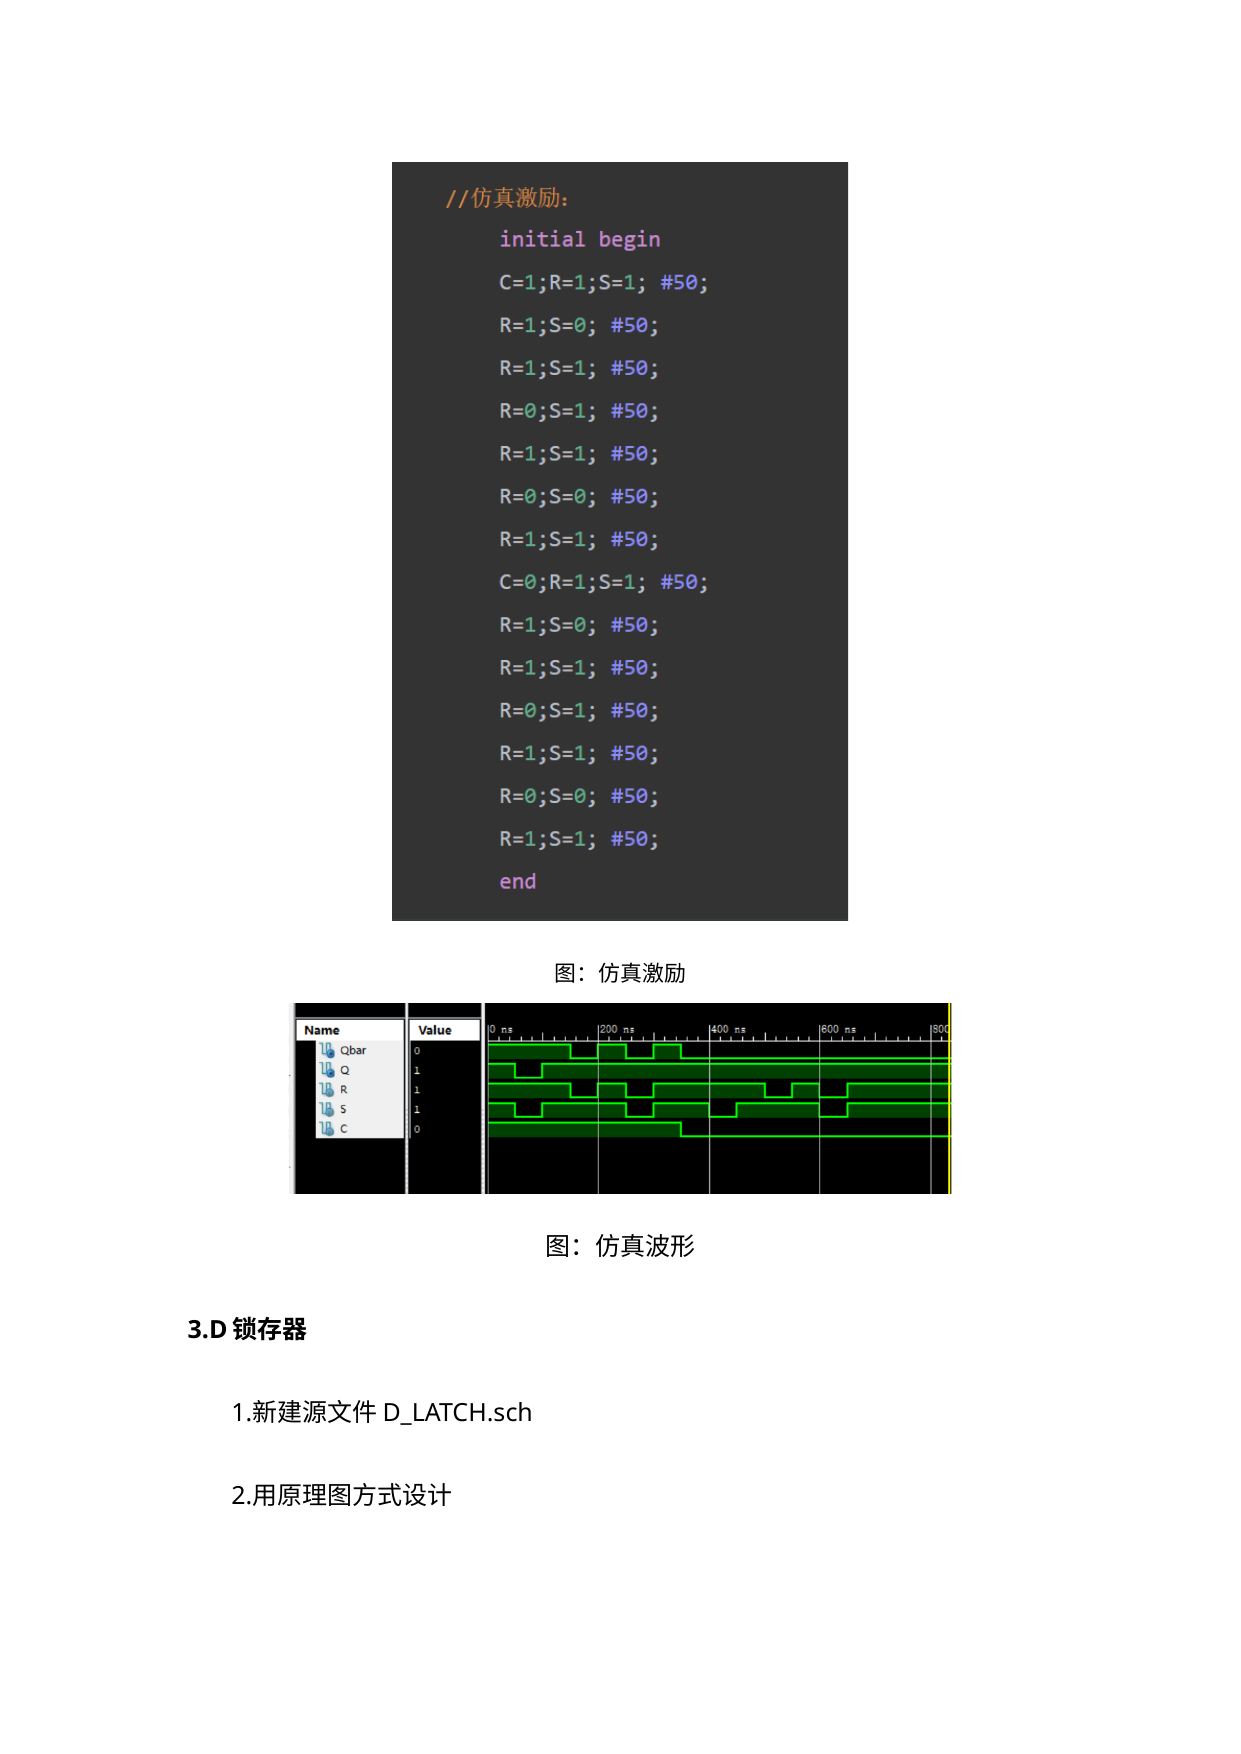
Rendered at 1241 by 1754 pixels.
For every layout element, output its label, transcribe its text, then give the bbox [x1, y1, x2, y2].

text 2.用原理图方式设计 [187, 1461, 1053, 1526]
text 图：仿真波形 [187, 1212, 1053, 1277]
text 3.D锁存器 [187, 1295, 1053, 1360]
text 1.新建源文件D_LATCH.sch [187, 1378, 1053, 1443]
picture [392, 162, 849, 921]
picture [288, 1003, 952, 1194]
text 图：仿真激励 [187, 955, 1053, 988]
